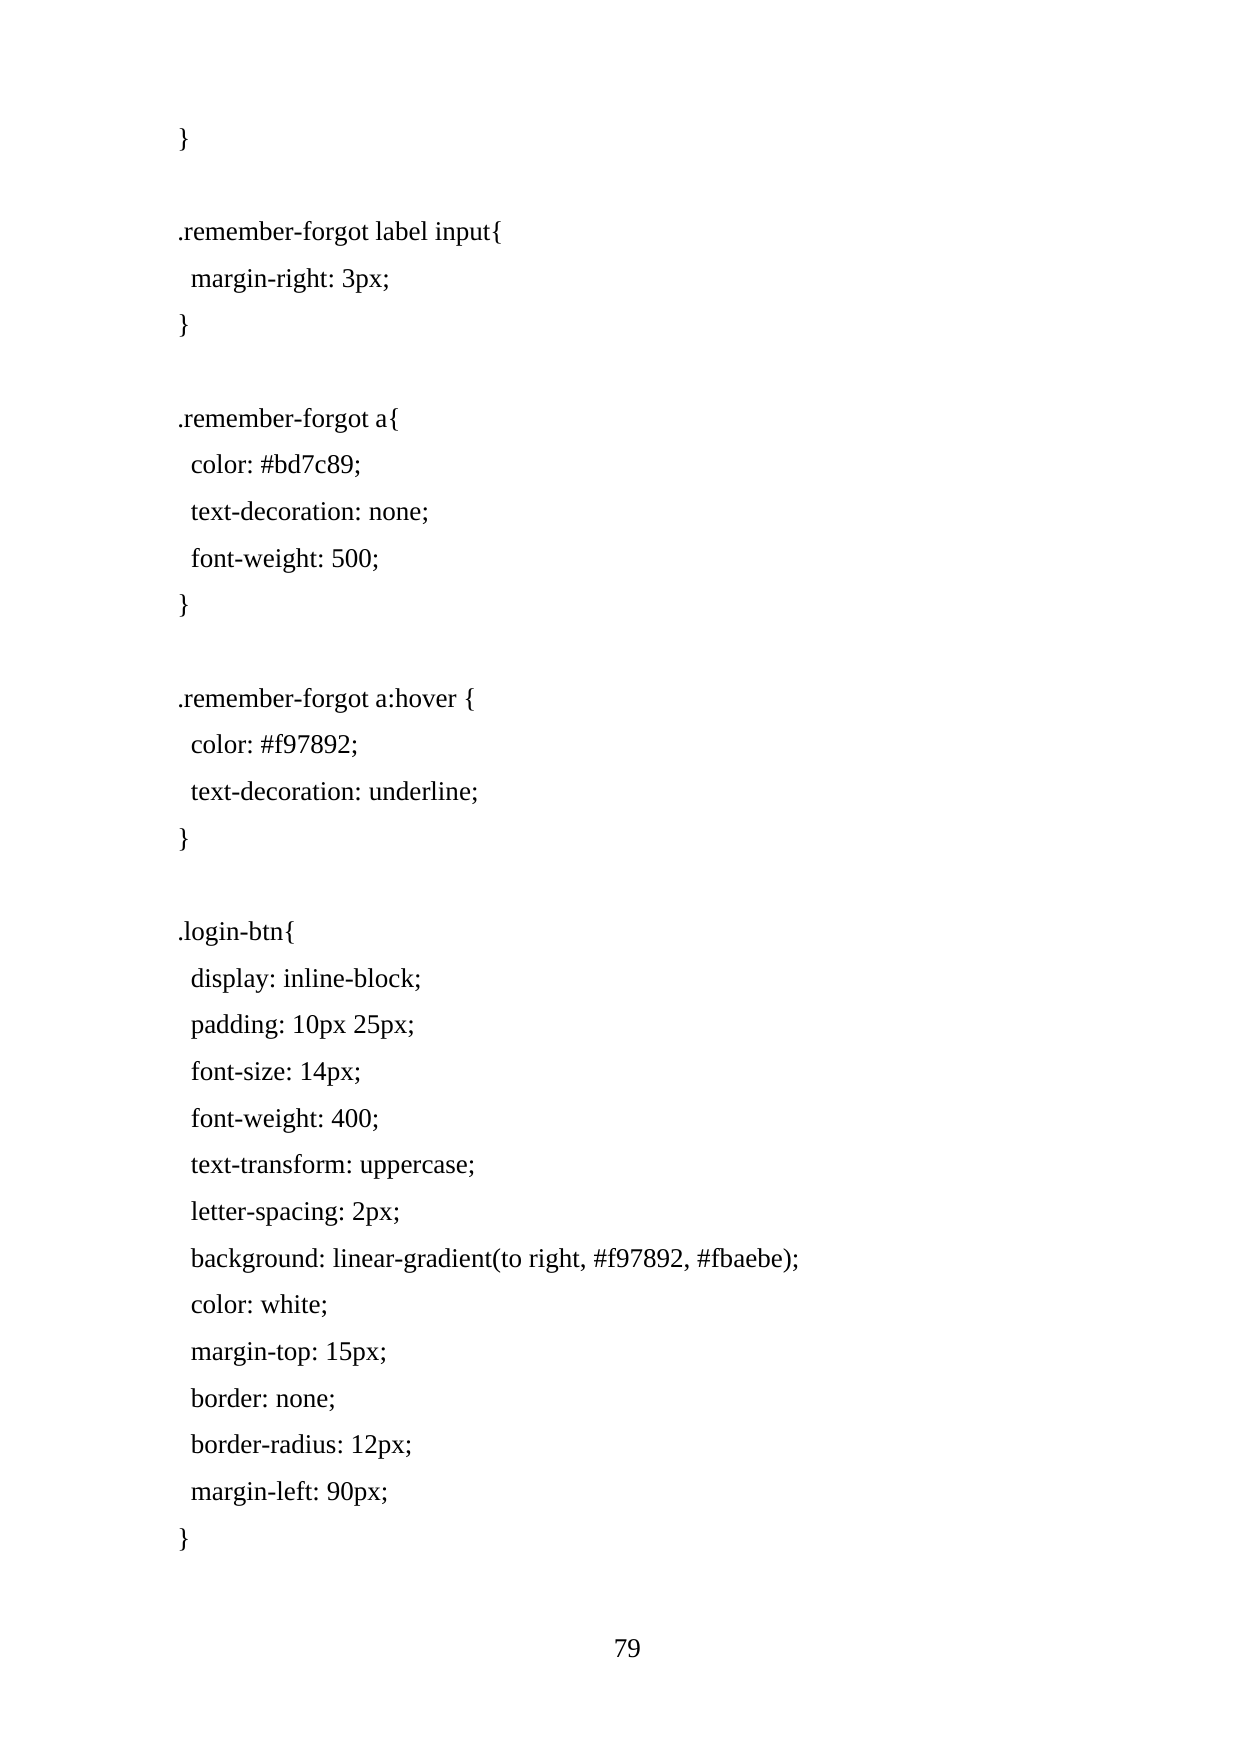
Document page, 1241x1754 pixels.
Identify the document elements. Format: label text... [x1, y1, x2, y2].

text letter-spacing: 2px; [177, 1195, 1122, 1226]
text text-transform: uppercase; [177, 1148, 1122, 1179]
text } [177, 1522, 1122, 1553]
text margin-left: 90px; [177, 1475, 1122, 1506]
text border: none; [177, 1382, 1122, 1413]
text } [177, 122, 1122, 153]
text color: #f97892; [177, 728, 1122, 759]
text display: inline-block; [177, 962, 1122, 993]
text margin-right: 3px; [177, 262, 1122, 293]
text font-weight: 400; [177, 1102, 1122, 1133]
text .remember-forgot label input{ [177, 215, 1122, 246]
text background: linear-gradient(to right, #f97892, #fbaebe); [177, 1242, 1122, 1273]
text text-decoration: underline; [177, 775, 1122, 806]
text } [177, 308, 1122, 339]
text } [177, 822, 1122, 853]
text .remember-forgot a:hover { [177, 682, 1122, 713]
text padding: 10px 25px; [177, 1008, 1122, 1039]
text margin-top: 15px; [177, 1335, 1122, 1366]
text color: #bd7c89; [177, 448, 1122, 479]
text .login-btn{ [177, 915, 1122, 946]
text color: white; [177, 1288, 1122, 1319]
text border-radius: 12px; [177, 1428, 1122, 1459]
text font-weight: 500; [177, 542, 1122, 573]
text text-decoration: none; [177, 495, 1122, 526]
text } [177, 588, 1122, 619]
text .remember-forgot a{ [177, 402, 1122, 433]
text font-size: 14px; [177, 1055, 1122, 1086]
